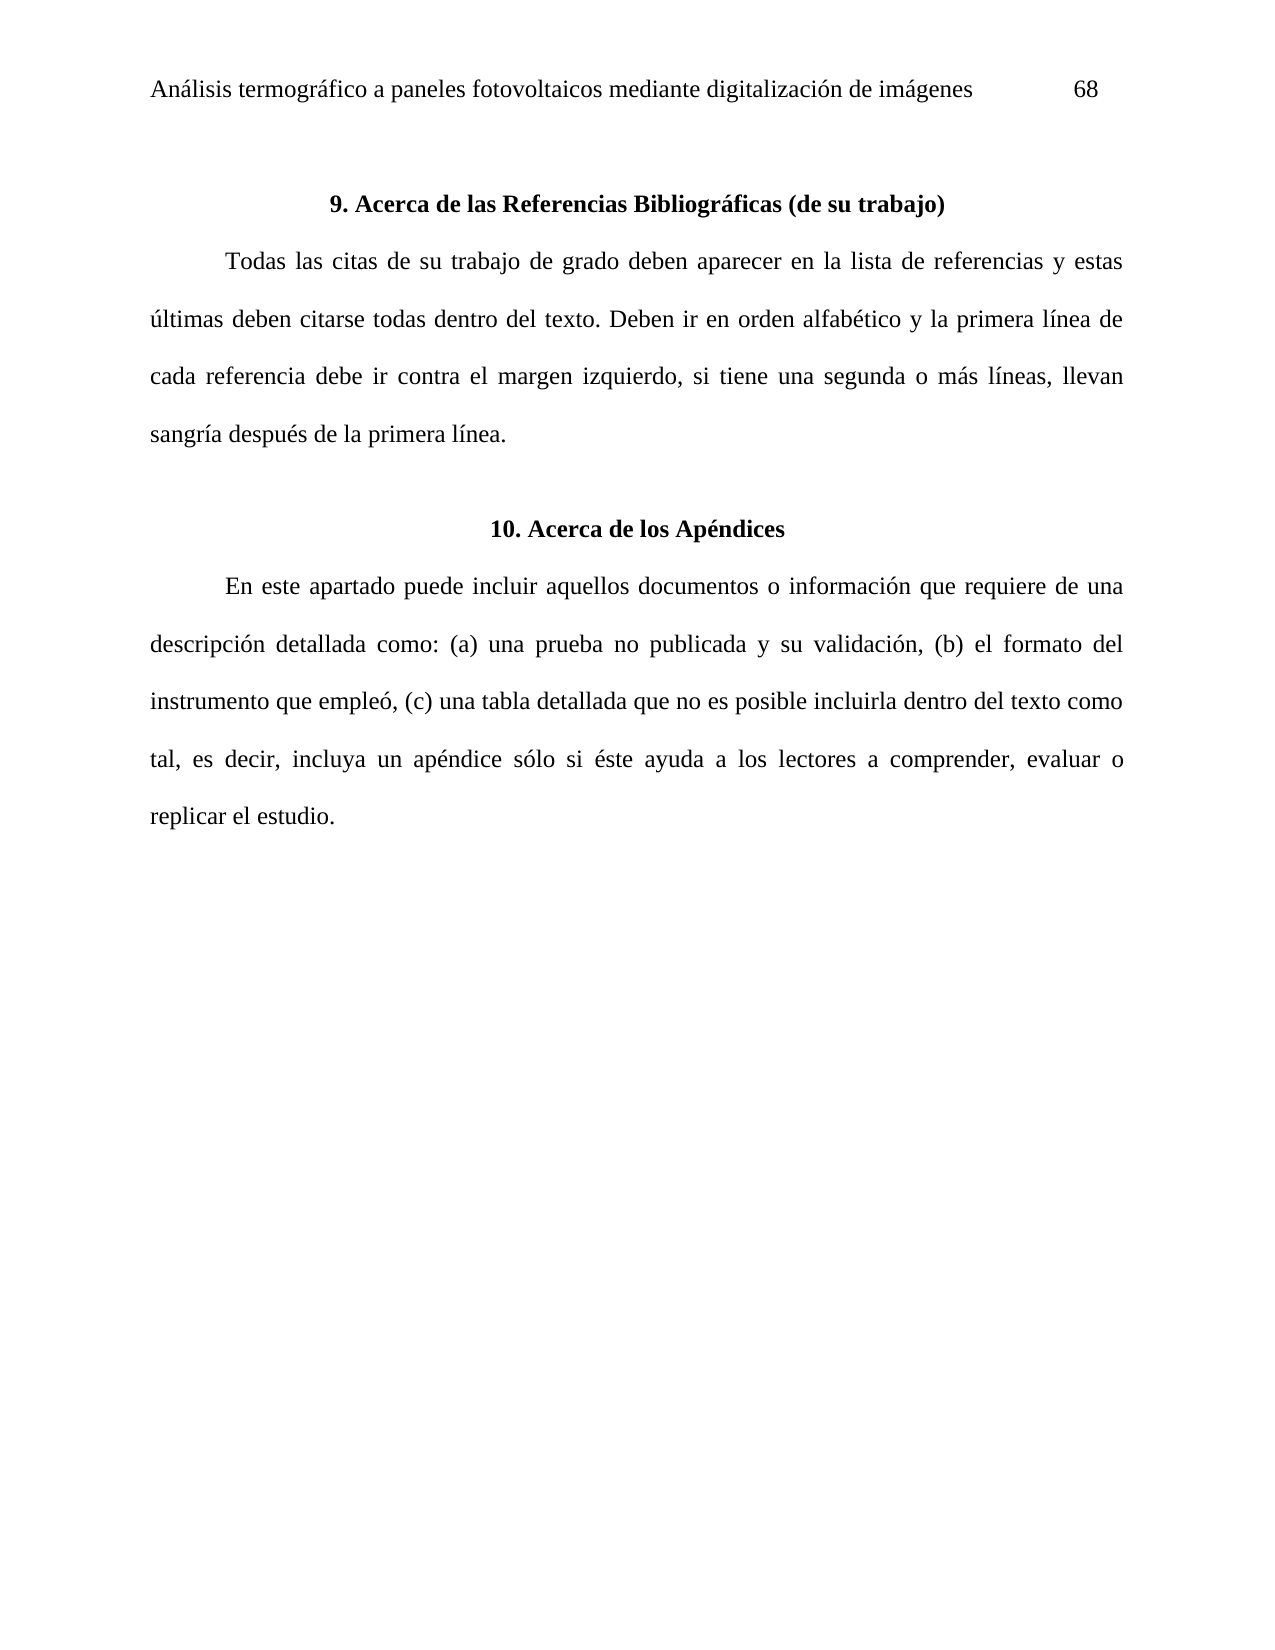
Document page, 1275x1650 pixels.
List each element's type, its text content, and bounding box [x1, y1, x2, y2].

text Todas las citas de su trabajo de grado deben aparecer en la lista de referencias y estas últimas deben citarse todas dentro del texto. Deben ir en orden alfabético y la primera línea de cada referencia debe ir contra el margen izquierdo, si tiene una segunda o más líneas, llevan sangría después de la primera línea. [150, 246, 1125, 447]
subtitle 10. Acerca de los Apéndices [150, 514, 1125, 542]
subtitle 9. Acerca de las Referencias Bibliográficas (de su trabajo) [150, 189, 1125, 217]
text En este apartado puede incluir aquellos documentos o información que requiere de una descripción detallada como: (a) una prueba no publicada y su validación, (b) el formato del instrumento que empleó, (c) una tabla detallada que no es posible incluirla dentro del texto como tal, es decir, incluya un apéndice sólo si éste ayuda a los lectores a comprender, evaluar o replicar el estudio. [150, 571, 1125, 830]
